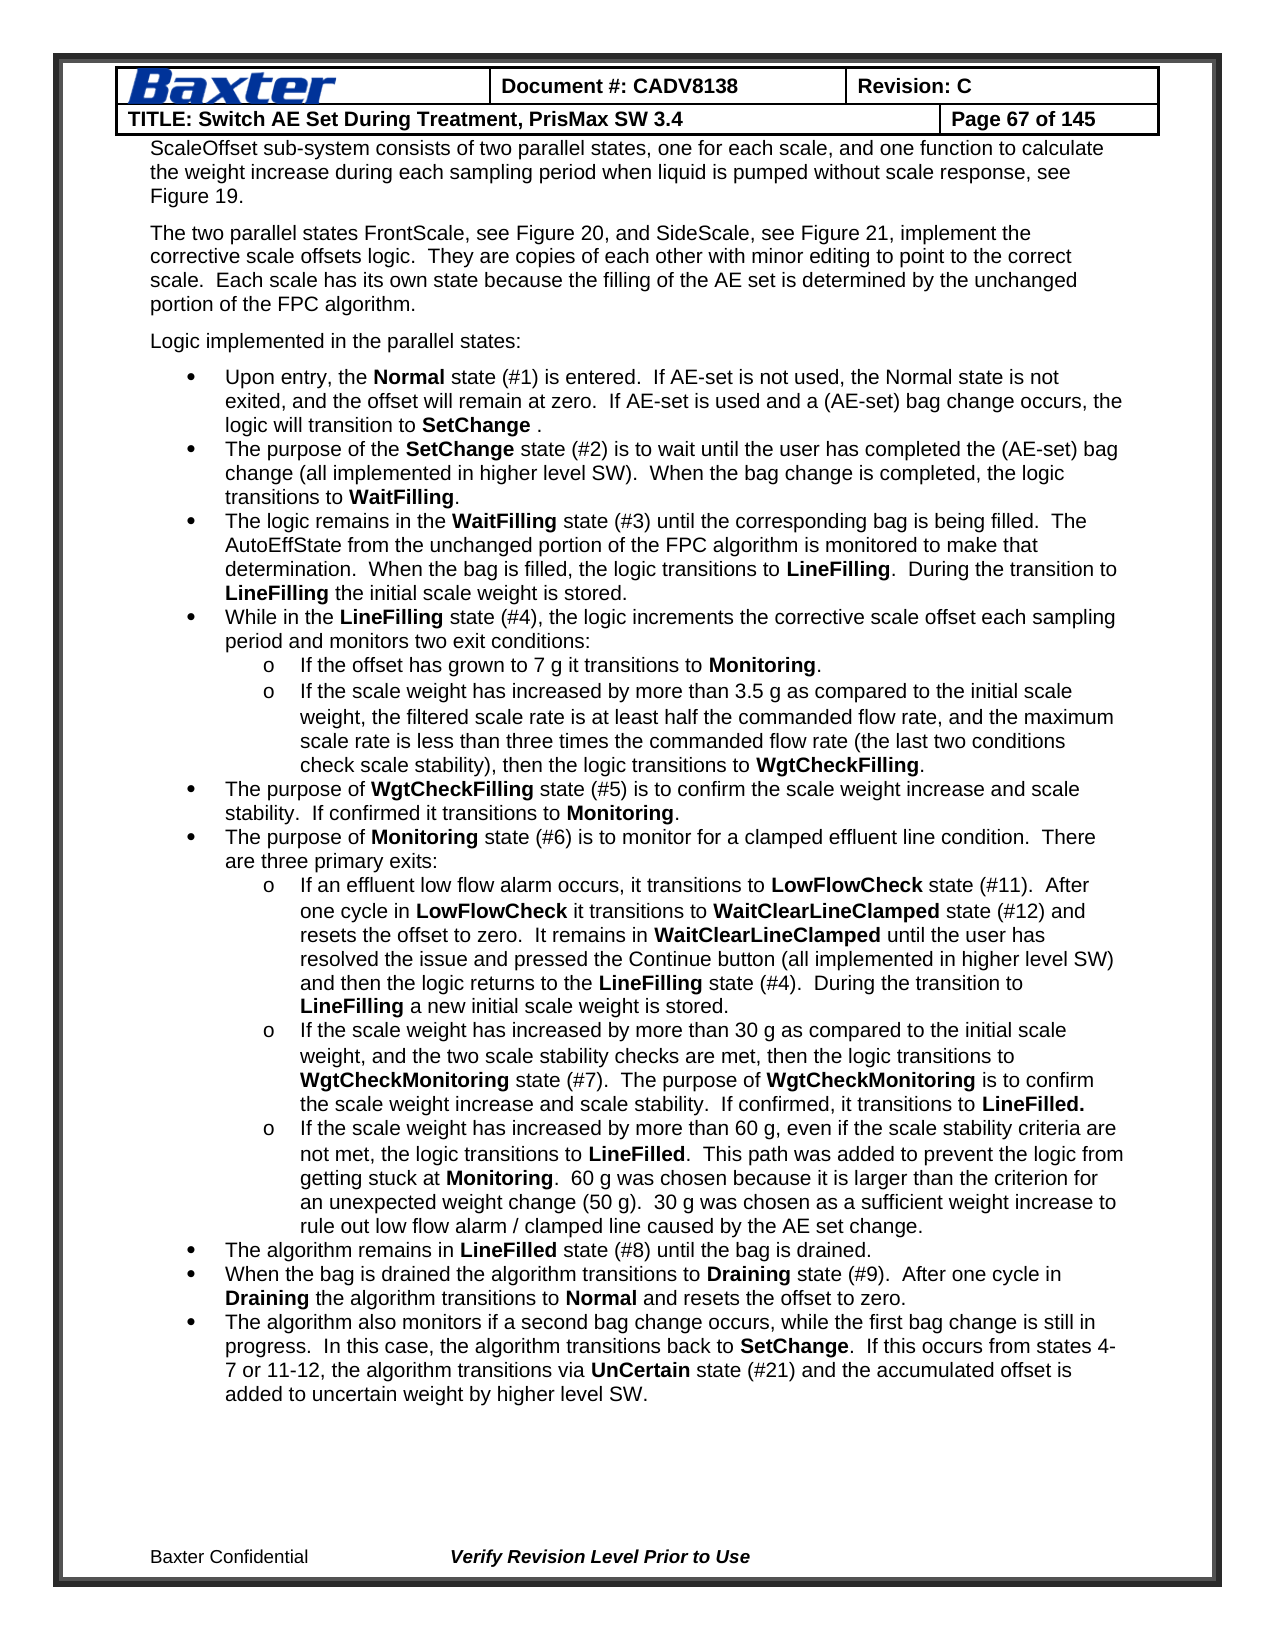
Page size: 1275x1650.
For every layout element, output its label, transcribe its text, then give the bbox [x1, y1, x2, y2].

list The purpose of the SetChange state (#2) is to wait until the user has completed the (AE-set) bag change (all implemented in higher level SW). When the bag change is completed, the logic transitions to WaitFilling. [187, 437, 1125, 509]
list Upon entry, the Normal state (#1) is entered. If AE-set is not used, the Normal state is not exited, and the offset will remain at zero. If AE-set is used and a (AE-set) bag change occurs, the logic will transition to SetChange . [187, 365, 1125, 437]
list If the scale weight has increased by more than 60 g, even if the scale stability criteria are not met, the logic transitions to LineFilled. This path was added to prevent the logic from getting stuck at Monitoring. 60 g was chosen because it is larger than the criterion for an unexpected weight change (50 g). 30 g was chosen as a sufficient weight increase to rule out low flow alarm / clamped line caused by the AE set change. [262, 1116, 1125, 1238]
list If an effluent low flow alarm occurs, it transitions to LowFlowCheck state (#11). After one cycle in LowFlowCheck it transitions to WaitClearLineClamped state (#12) and resets the offset to zero. It remains in WaitClearLineClamped until the user has resolved the issue and pressed the Continue button (all implemented in higher level SW) and then the logic returns to the LineFilling state (#4). During the transition to LineFilling a new initial scale weight is stored. [262, 873, 1125, 1018]
list If the scale weight has increased by more than 3.5 g as compared to the initial scale weight, the filtered scale rate is at least half the commanded flow rate, and the maximum scale rate is less than three times the commanded flow rate (the last two conditions check scale stability), then the logic transitions to WgtCheckFilling. [262, 679, 1125, 777]
list If the scale weight has increased by more than 30 g as compared to the initial scale weight, and the two scale stability checks are met, then the logic transitions to WgtCheckMonitoring state (#7). The purpose of WgtCheckMonitoring is to confirm the scale weight increase and scale stability. If confirmed, it transitions to LineFilled. [262, 1018, 1125, 1116]
list When the bag is drained the algorithm transitions to Draining state (#9). After one cycle in Draining the algorithm transitions to Normal and resets the offset to zero. [187, 1262, 1125, 1310]
list The algorithm remains in LineFilled state (#8) until the bag is drained. [187, 1238, 1125, 1262]
list The purpose of Monitoring state (#6) is to monitor for a clamped effluent line condition. There are three primary exits: [187, 824, 1125, 873]
list While in the LineFilling state (#4), the logic increments the corrective scale offset each sampling period and monitors two exit conditions: [187, 605, 1125, 653]
list The logic remains in the WaitFilling state (#3) until the corresponding bag is being filled. The AutoEffState from the unchanged portion of the FPC algorithm is monitored to make that determination. When the bag is filled, the logic transitions to LineFilling. During the transition to LineFilling the initial scale weight is stored. [187, 509, 1125, 605]
list If the offset has grown to 7 g it transitions to Monitoring. [262, 653, 1125, 679]
list The algorithm also monitors if a second bag change occurs, while the first bag change is still in progress. In this case, the algorithm transitions back to SetChange. If this occurs from states 4-7 or 11-12, the algorithm transitions via UnCertain state (#21) and the accumulated offset is added to uncertain weight by higher level SW. [187, 1310, 1125, 1406]
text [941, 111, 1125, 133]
picture [127, 68, 337, 104]
list The purpose of WgtCheckFilling state (#5) is to confirm the scale weight increase and scale stability. If confirmed it transitions to Monitoring. [187, 777, 1125, 824]
text Logic implemented in the parallel states: [150, 329, 1125, 353]
